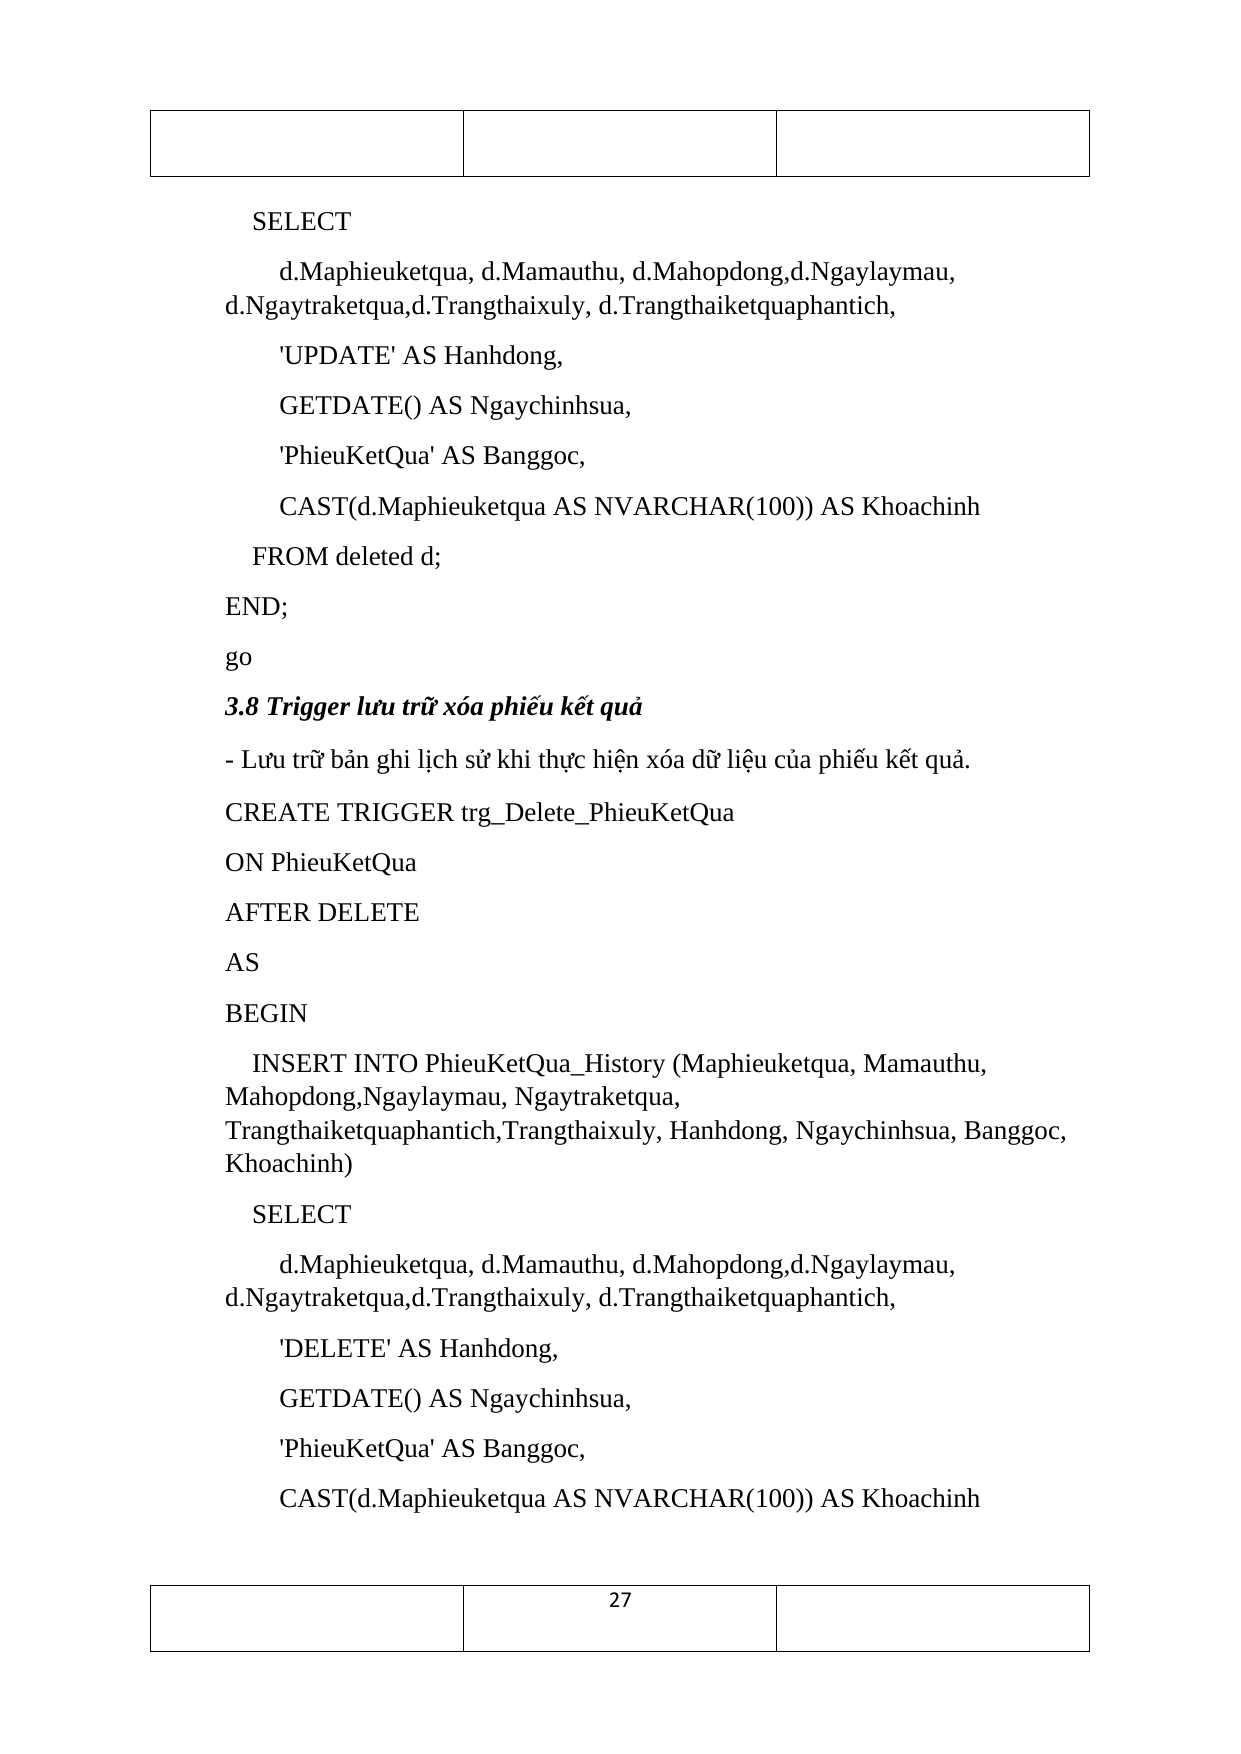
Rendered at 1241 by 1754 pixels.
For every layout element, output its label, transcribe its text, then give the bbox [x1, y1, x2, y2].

text INSERT INTO PhieuKetQua_History (Maphieuketqua, Mamauthu, Mahopdong,Ngaylaymau, Ngaytraketqua, Trangthaiketquaphantich,Trangthaixuly, Hanhdong, Ngaychinhsua, Banggoc, Khoachinh) [225, 1047, 1090, 1179]
text AFTER DELETE [225, 896, 1090, 927]
text AS [225, 947, 1090, 978]
text go [225, 640, 1090, 671]
text d.Maphieuketqua, d.Mamauthu, d.Mahopdong,d.Ngaylaymau, d.Ngaytraketqua,d.Trangthaixuly, d.Trangthaiketquaphantich, [225, 255, 1090, 320]
text CREATE TRIGGER trg_Delete_PhieuKetQua [225, 796, 1090, 827]
text GETDATE() AS Ngaychinhsua, [225, 389, 1090, 420]
text d.Maphieuketqua, d.Mamauthu, d.Mahopdong,d.Ngaylaymau, d.Ngaytraketqua,d.Trangthaixuly, d.Trangthaiketquaphantich, [225, 1248, 1090, 1313]
text SELECT [225, 205, 1090, 236]
text 'PhieuKetQua' AS Banggoc, [225, 439, 1090, 471]
text CAST(d.Maphieuketqua AS NVARCHAR(100)) AS Khoachinh [225, 490, 1090, 521]
text 'PhieuKetQua' AS Banggoc, [225, 1432, 1090, 1463]
text END; [225, 590, 1090, 621]
text FROM deleted d; [225, 540, 1090, 571]
text BEGIN [225, 997, 1090, 1028]
text ON PhieuKetQua [225, 846, 1090, 877]
text SELECT [225, 1198, 1090, 1229]
text 'DELETE' AS Hanhdong, [225, 1332, 1090, 1363]
text 'UPDATE' AS Hanhdong, [225, 339, 1090, 370]
text GETDATE() AS Ngaychinhsua, [225, 1382, 1090, 1413]
text - Lưu trữ bản ghi lịch sử khi thực hiện xóa dữ liệu của phiếu kết quả. [225, 743, 1090, 774]
text CAST(d.Maphieuketqua AS NVARCHAR(100)) AS Khoachinh [225, 1482, 1090, 1513]
text 3.8 Trigger lưu trữ xóa phiếu kết quả [225, 691, 1090, 722]
